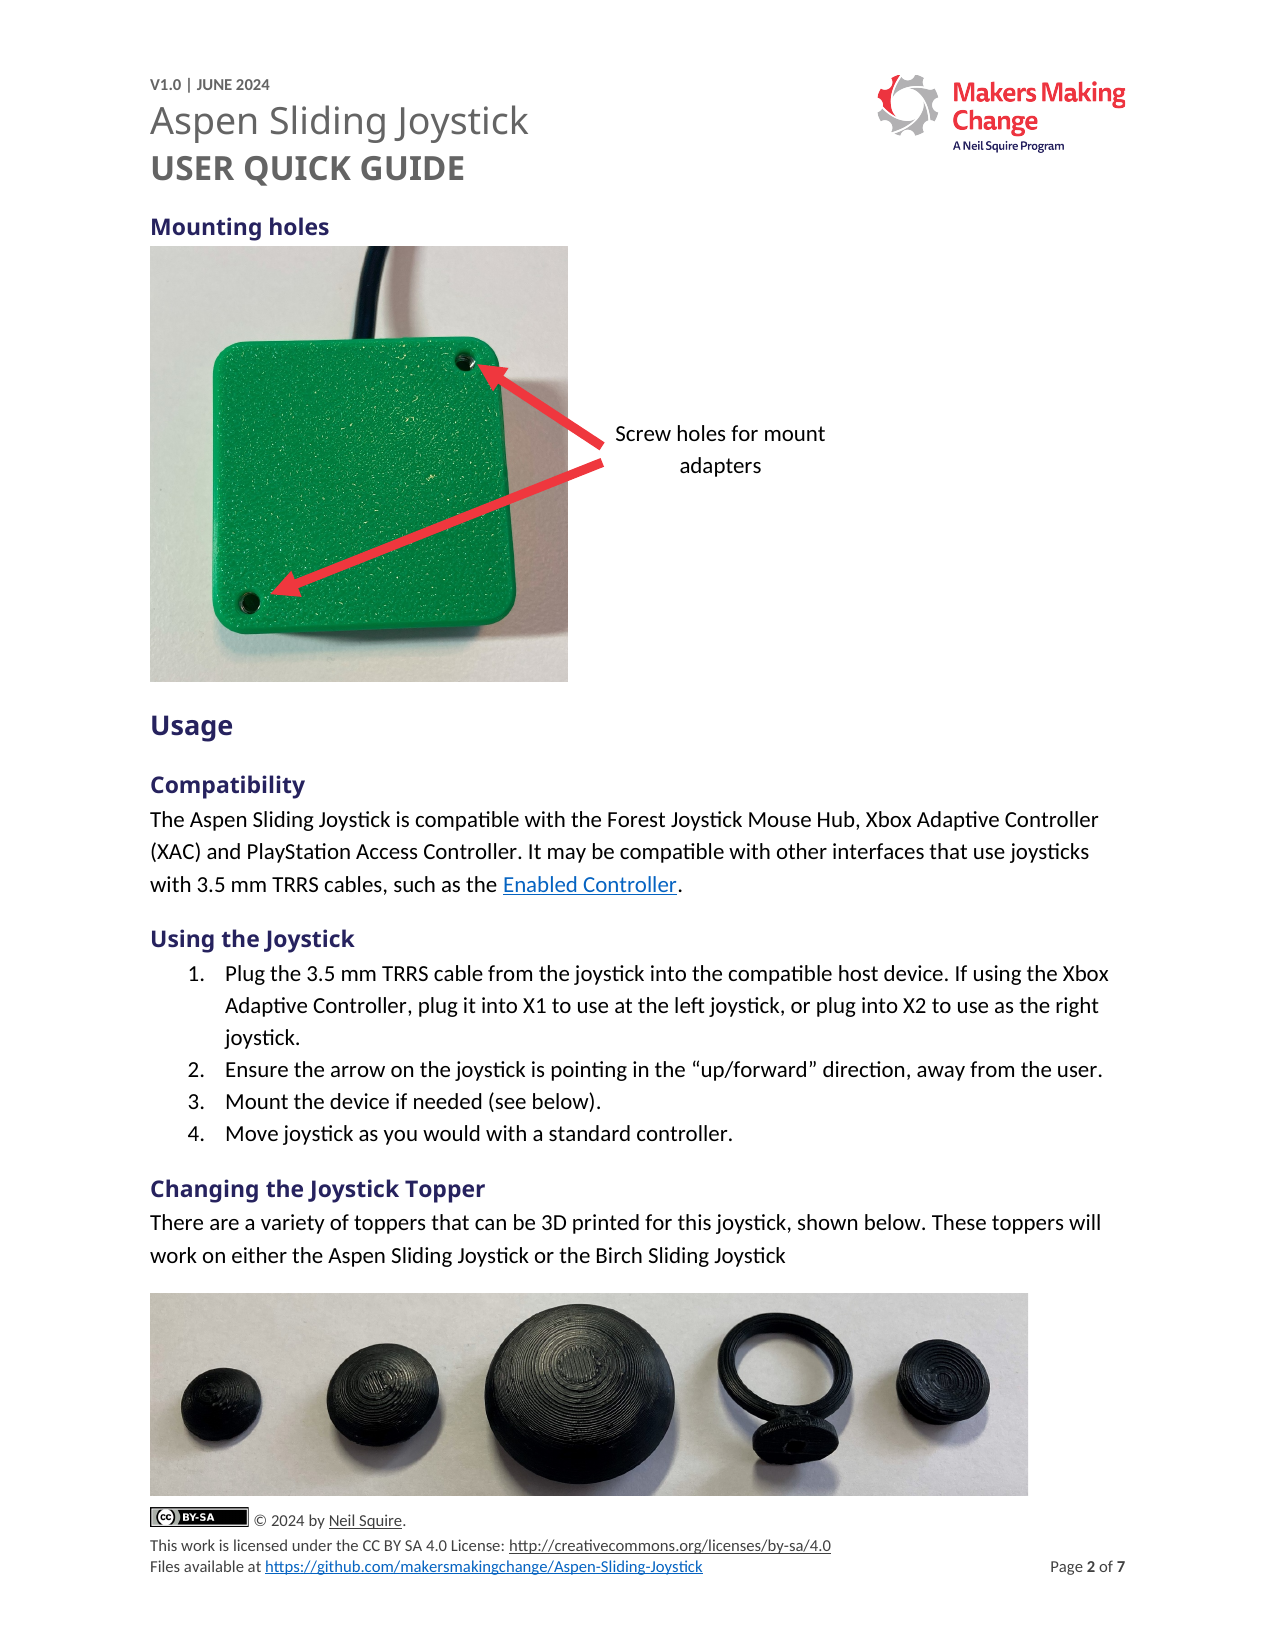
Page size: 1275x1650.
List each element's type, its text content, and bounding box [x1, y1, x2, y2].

subtitle Usage [150, 706, 1125, 743]
picture [150, 1293, 1029, 1496]
text There are a variety of toppers that can be 3D printed for this joystick, shown below. These toppers will work on either the Aspen Sliding Joystick or the Birch Sliding Joystick [150, 1208, 1125, 1269]
list Plug the 3.5 mm TRRS cable from the joystick into the compatible host device. If using the Xbox Adaptive Controller, plug it into X1 to use at the left joystick, or plug into X2 to use as the right joystick. [187, 959, 1125, 1051]
subtitle Compatibility [150, 769, 1125, 801]
text The Aspen Sliding Joystick is compatible with the Forest Joystick Mouse Hub, Xbox Adaptive Controller (XAC) and PlayStation Access Controller. It may be compatible with other interfaces that use joysticks with 3.5 mm TRRS cables, such as the Enabled Controller. [150, 805, 1125, 898]
list Ensure the arrow on the joystick is pointing in the “up/forward” direction, away from the user. [187, 1055, 1125, 1083]
list Mount the device if needed (see below). [187, 1087, 1125, 1115]
subtitle Using the Joystick [150, 923, 1125, 954]
picture [877, 75, 1125, 153]
list Move joystick as you would with a standard controller. [187, 1119, 1125, 1148]
subtitle Changing the Joystick Topper [150, 1173, 1125, 1204]
picture [150, 246, 568, 682]
picture [150, 1507, 249, 1527]
subtitle Mounting holes [150, 211, 1125, 242]
